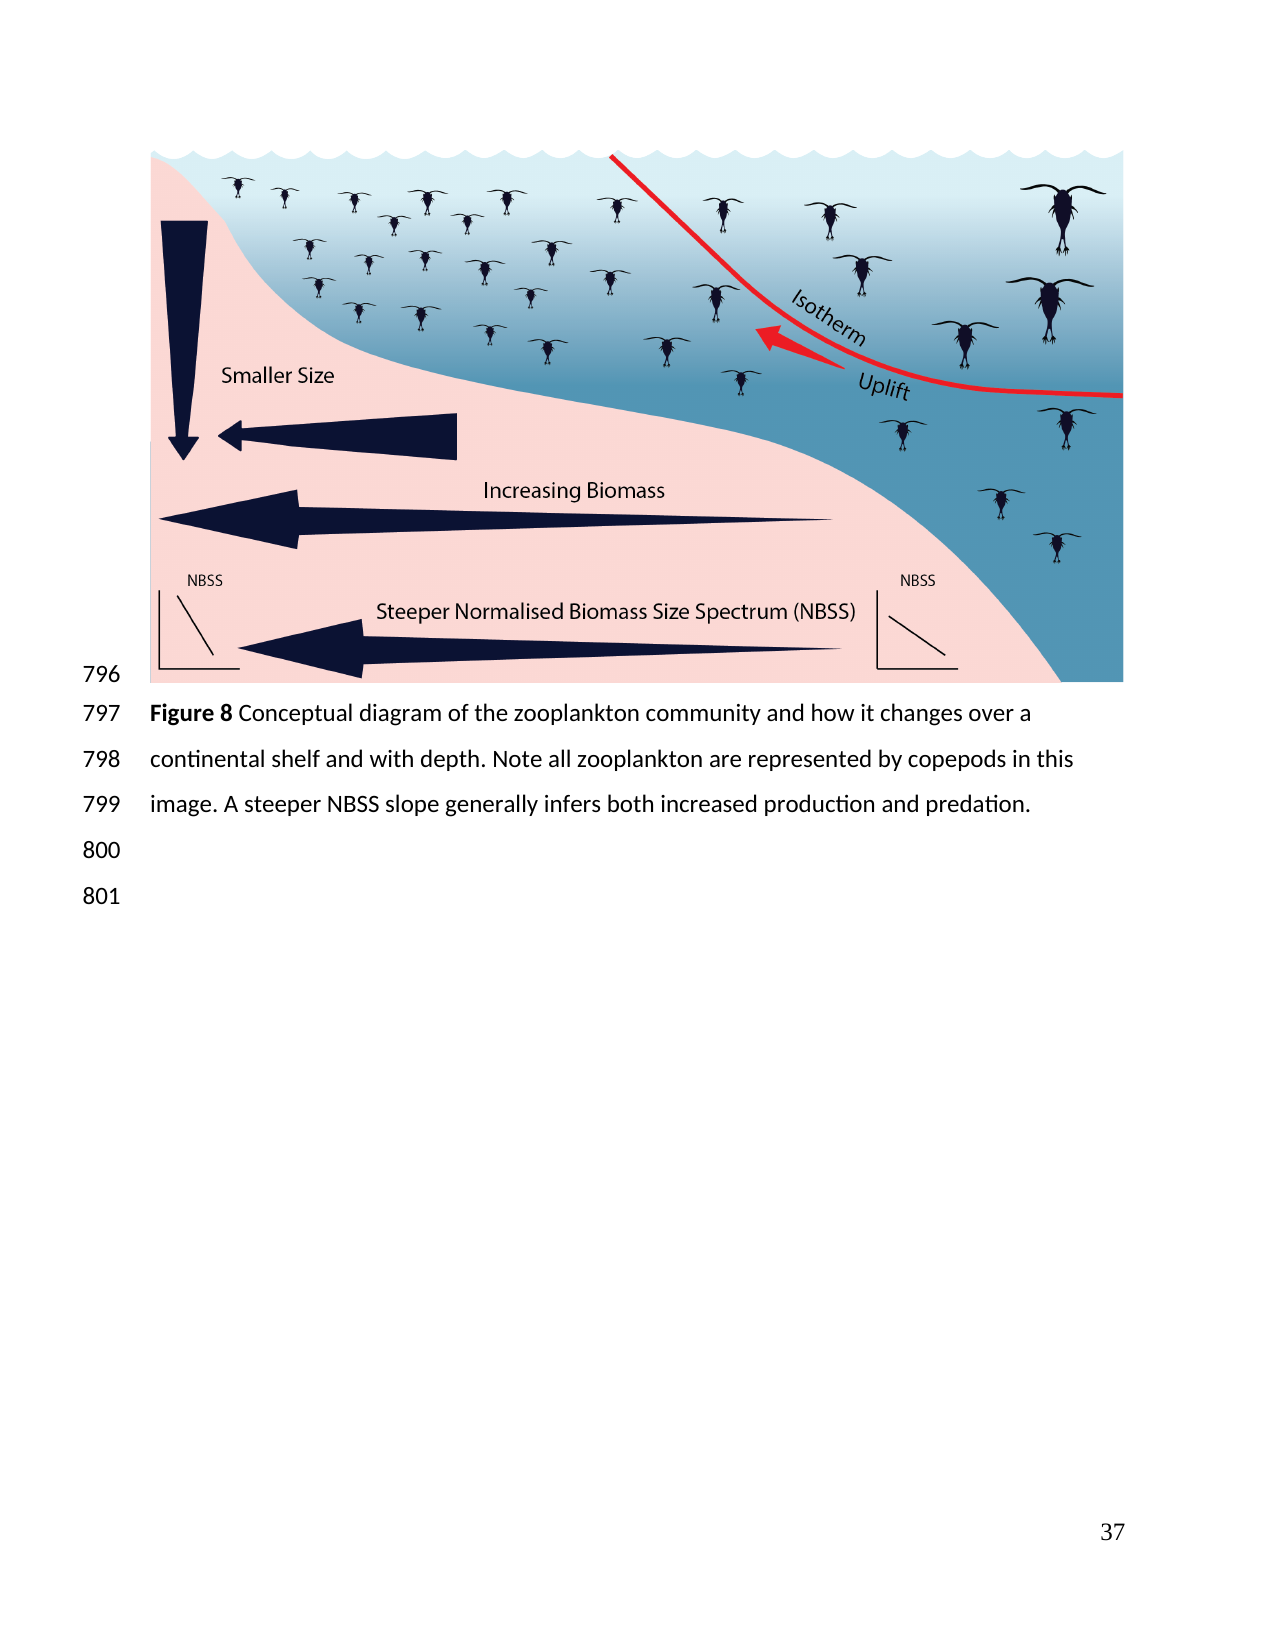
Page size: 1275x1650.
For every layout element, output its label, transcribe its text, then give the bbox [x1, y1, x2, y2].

picture [150, 150, 1124, 683]
text Figure 8 Conceptual diagram of the zooplankton community and how it changes over a continental shelf and with depth. Note all zooplankton are represented by copepods in this image. A steeper NBSS slope generally infers both increased production and predation. [150, 697, 1125, 819]
